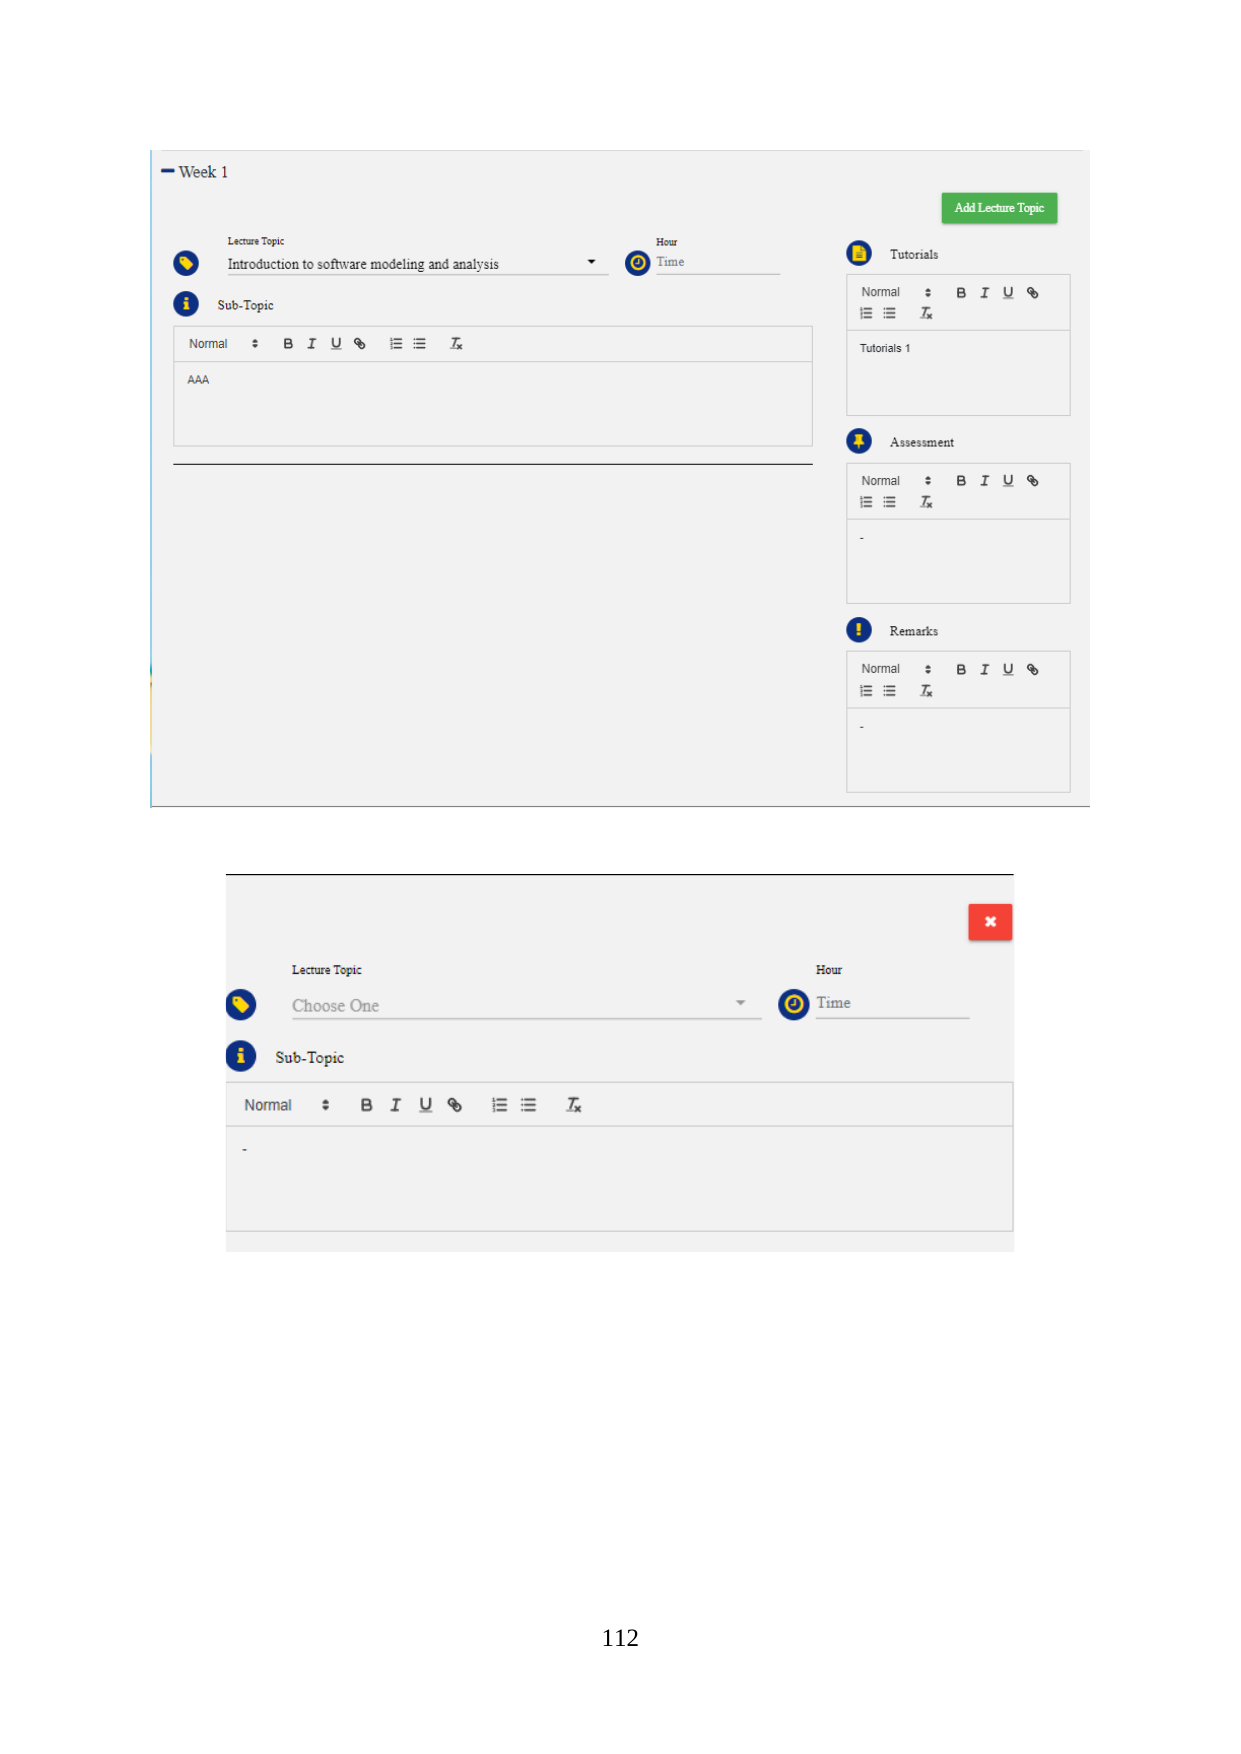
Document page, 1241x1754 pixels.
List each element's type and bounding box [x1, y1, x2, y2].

picture [225, 874, 1015, 1252]
picture [150, 150, 1090, 808]
